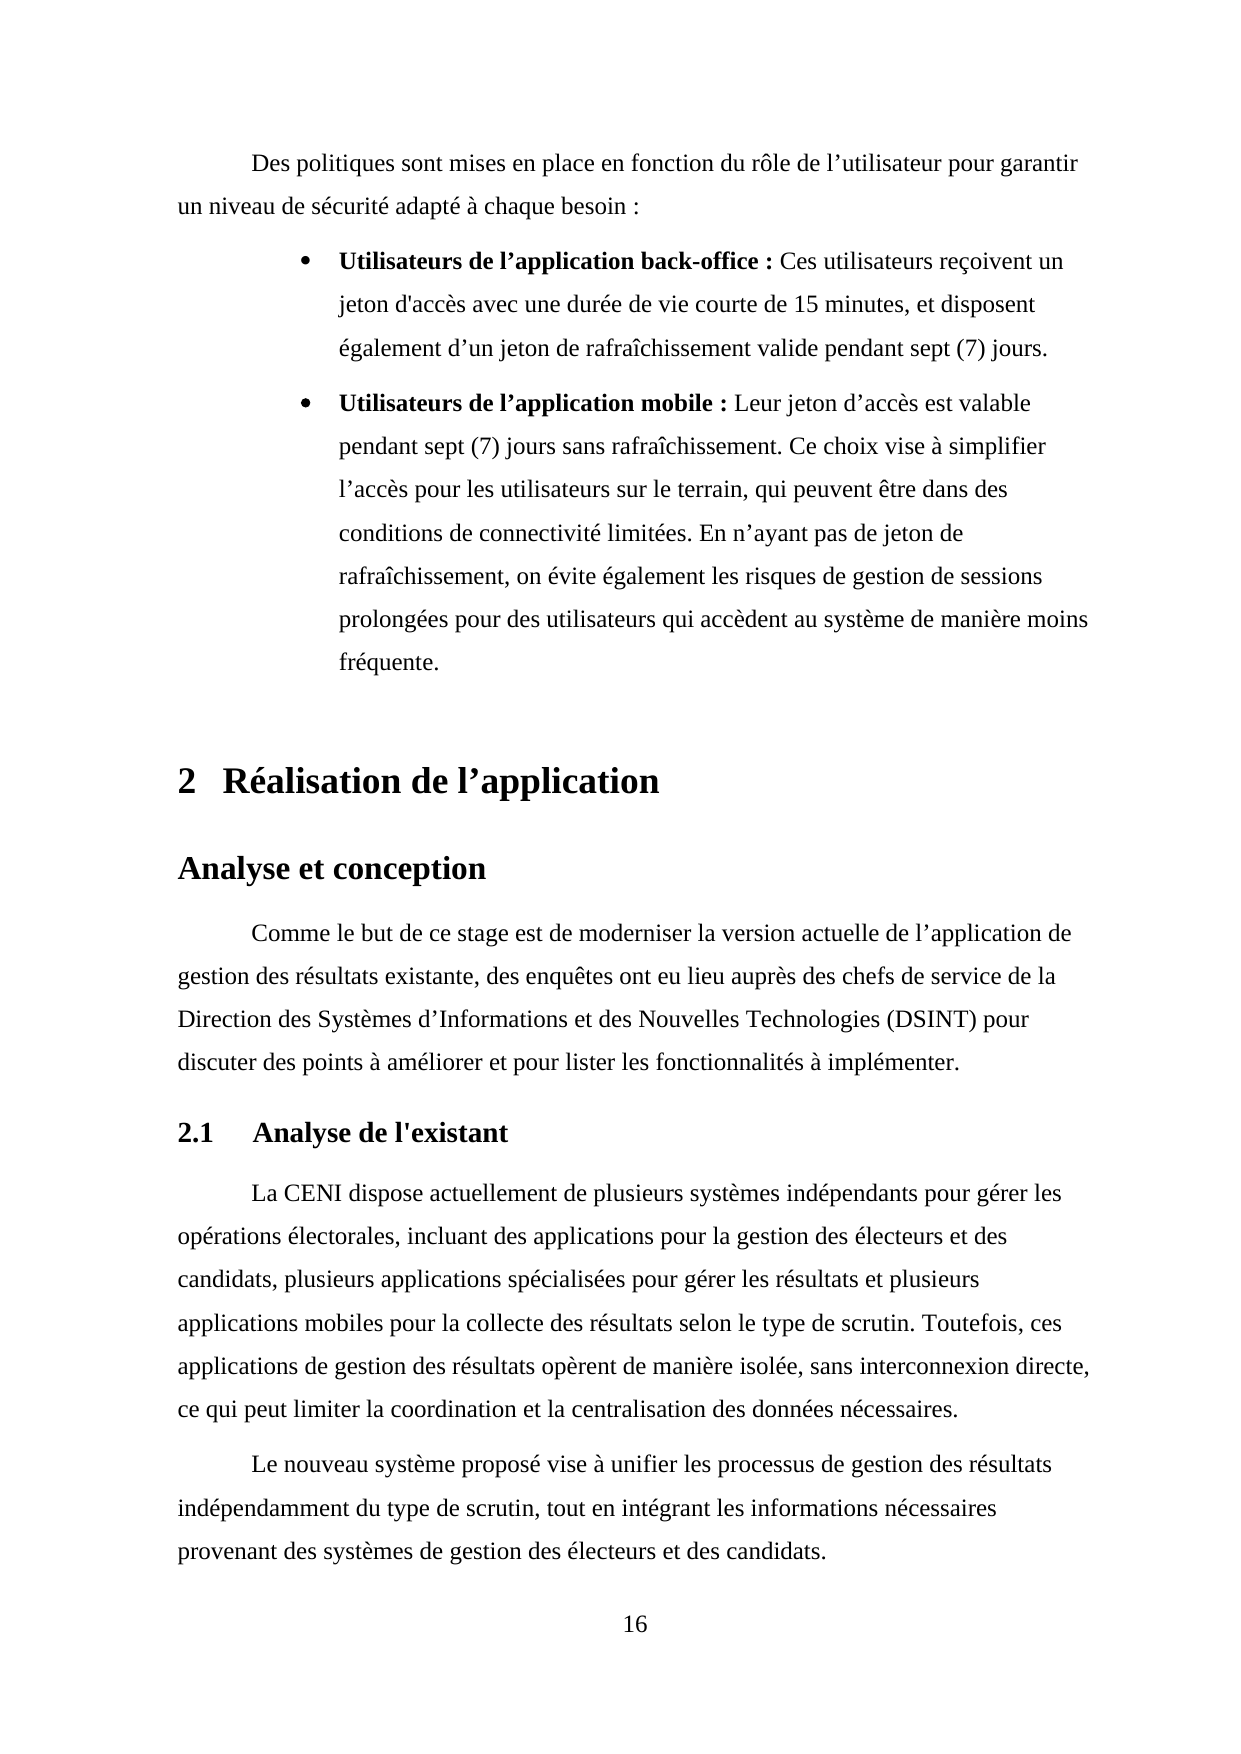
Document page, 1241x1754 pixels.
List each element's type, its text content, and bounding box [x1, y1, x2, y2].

text Le nouveau système proposé vise à unifier les processus de gestion des résultats indépendamment du type de scrutin, tout en intégrant les informations nécessaires provenant des systèmes de gestion des électeurs et des candidats. [177, 1449, 1092, 1564]
list Utilisateurs de l’application back-office : Ces utilisateurs reçoivent un jeton d'accès avec une durée de vie courte de 15 minutes, et disposent également d’un jeton de rafraîchissement valide pendant sept (7) jours. [301, 246, 1092, 361]
subtitle Réalisation de l’application [177, 758, 1092, 801]
subtitle Analyse et conception [177, 848, 1092, 886]
text La CENI dispose actuellement de plusieurs systèmes indépendants pour gérer les opérations électorales, incluant des applications pour la gestion des électeurs et des candidats, plusieurs applications spécialisées pour gérer les résultats et plusieurs applications mobiles pour la collecte des résultats selon le type de scrutin. Toutefois, ces applications de gestion des résultats opèrent de manière isolée, sans interconnexion directe, ce qui peut limiter la coordination et la centralisation des données nécessaires. [177, 1178, 1092, 1423]
list Utilisateurs de l’application mobile : Leur jeton d’accès est valable pendant sept (7) jours sans rafraîchissement. Ce choix vise à simplifier l’accès pour les utilisateurs sur le terrain, qui peuvent être dans des conditions de connectivité limitées. En n’ayant pas de jeton de rafraîchissement, on évite également les risques de gestion de sessions prolongées pour des utilisateurs qui accèdent au système de manière moins fréquente. [301, 388, 1092, 676]
text Des politiques sont mises en place en fonction du rôle de l’utilisateur pour garantir un niveau de sécurité adapté à chaque besoin : [177, 148, 1092, 219]
subtitle Analyse de l'existant [177, 1116, 1092, 1149]
text Comme le but de ce stage est de moderniser la version actuelle de l’application de gestion des résultats existante, des enquêtes ont eu lieu auprès des chefs de service de la Direction des Systèmes d’Informations et des Nouvelles Technologies (DSINT) pour discuter des points à améliorer et pour lister les fonctionnalités à implémenter. [177, 918, 1092, 1076]
